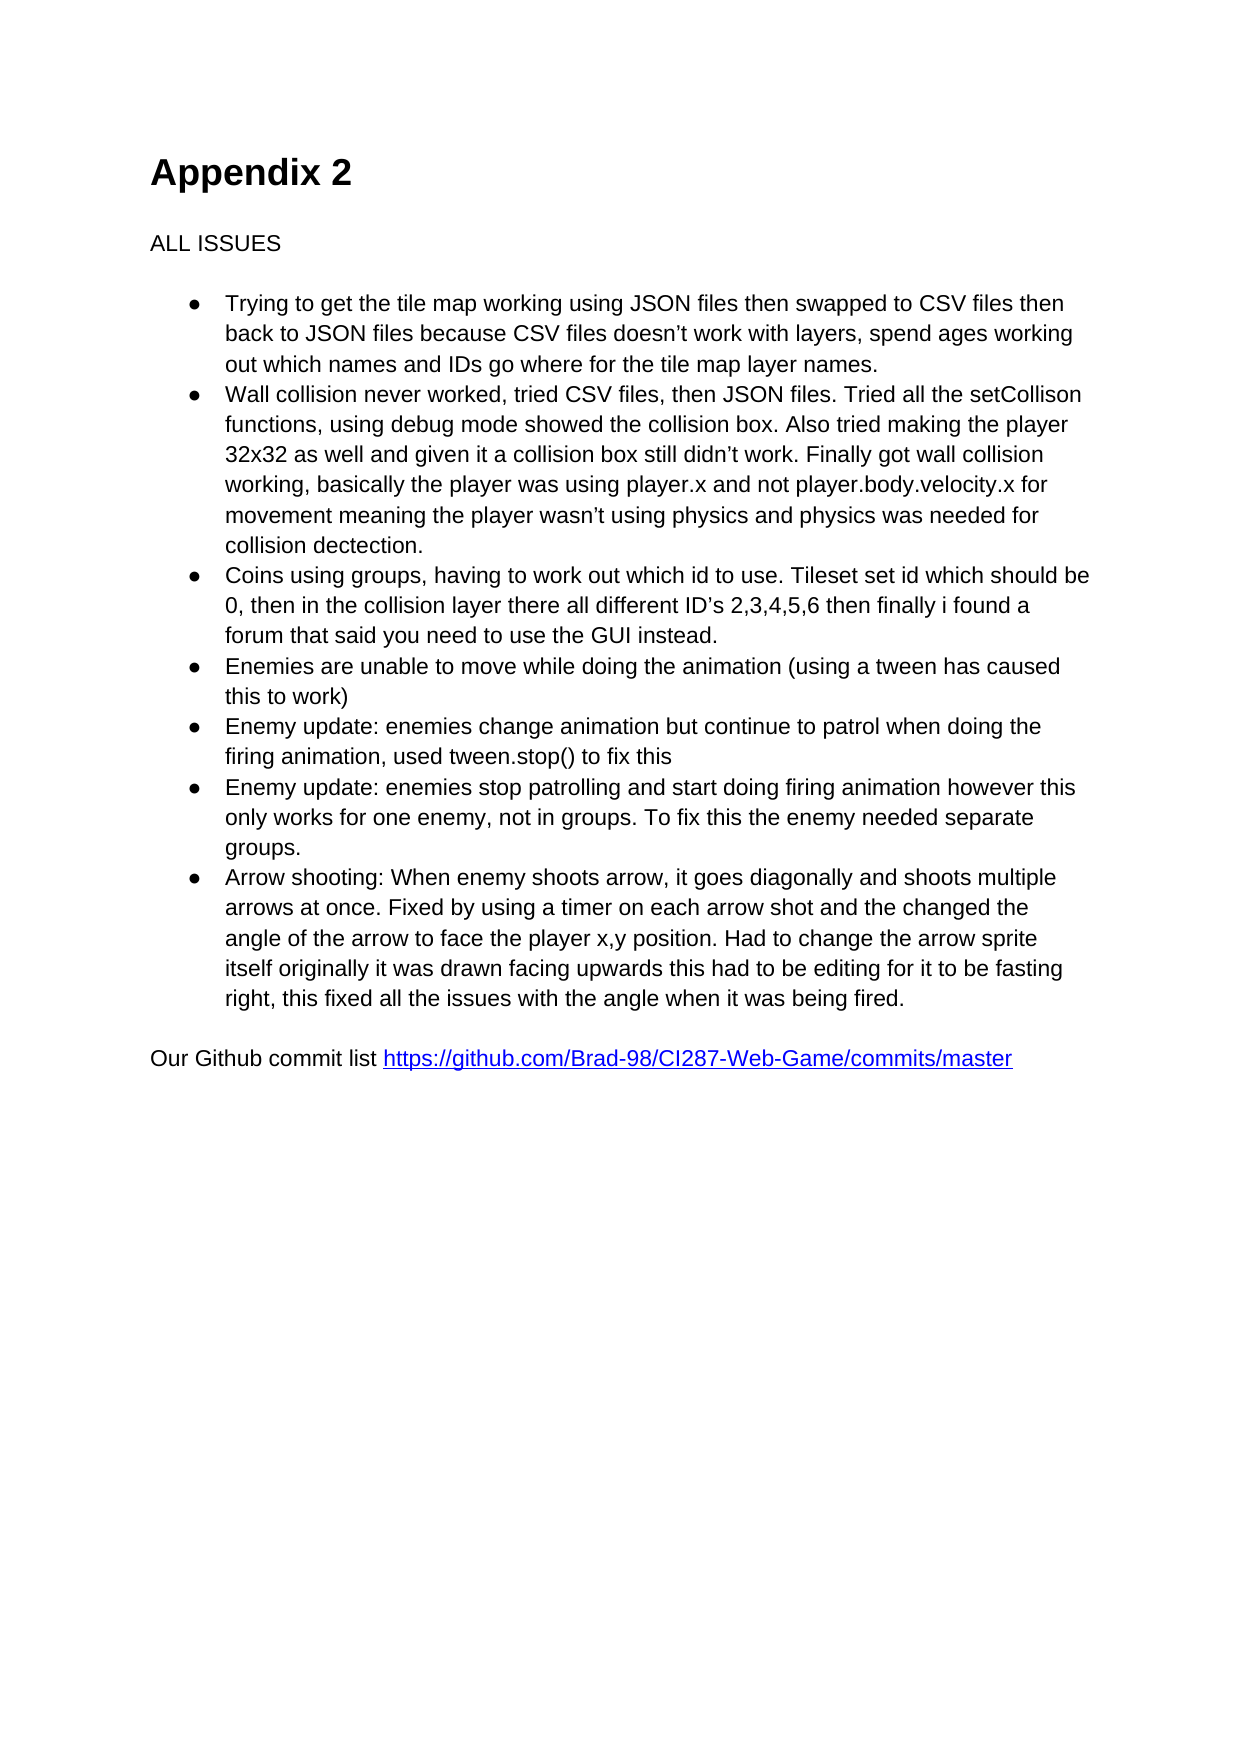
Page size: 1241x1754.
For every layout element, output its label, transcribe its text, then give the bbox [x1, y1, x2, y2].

list Enemy update: enemies stop patrolling and start doing firing animation however this only works for one enemy, not in groups. To fix this the enemy needed separate groups. [187, 773, 1090, 860]
text Appendix 2 [150, 150, 1090, 193]
list Wall collision never worked, tried CSV files, then JSON files. Tried all the setCollison functions, using debug mode showed the collision box. Also tried making the player 32x32 as well and given it a collision box still didn’t work. Finally got wall collision working, basically the player was using player.x and not player.body.velocity.x for movement meaning the player wasn’t using physics and physics was needed for collision dectection. [187, 381, 1090, 558]
list Enemies are unable to move while doing the animation (using a tween has caused this to work) [187, 653, 1090, 709]
list Coins using groups, having to work out which id to use. Tileset set id which should be 0, then in the collision layer there all different ID’s 2,3,4,5,6 then finally i found a forum that said you need to use the GUI instead. [187, 562, 1090, 649]
text ALL ISSUES [150, 230, 1090, 256]
text Our Github commit list https://github.com/Brad-98/CI287-Web-Game/commits/master [150, 1045, 1090, 1072]
list Trying to get the tile map working using JSON files then swapped to CSV files then back to JSON files because CSV files doesn’t work with layers, spend ages working out which names and IDs go where for the tile map layer names. [187, 290, 1090, 377]
list Arrow shooting: When enemy shoots arrow, it goes diagonally and shoots multiple arrows at once. Fixed by using a timer on each arrow shot and the changed the angle of the arrow to face the player x,y position. Had to change the arrow sprite itself originally it was drawn facing upwards this had to be editing for it to be fasting right, this fixed all the issues with the angle when it was being fired. [187, 864, 1090, 1011]
list Enemy update: enemies change animation but continue to patrol when doing the firing animation, used tween.stop() to fix this [187, 713, 1090, 770]
